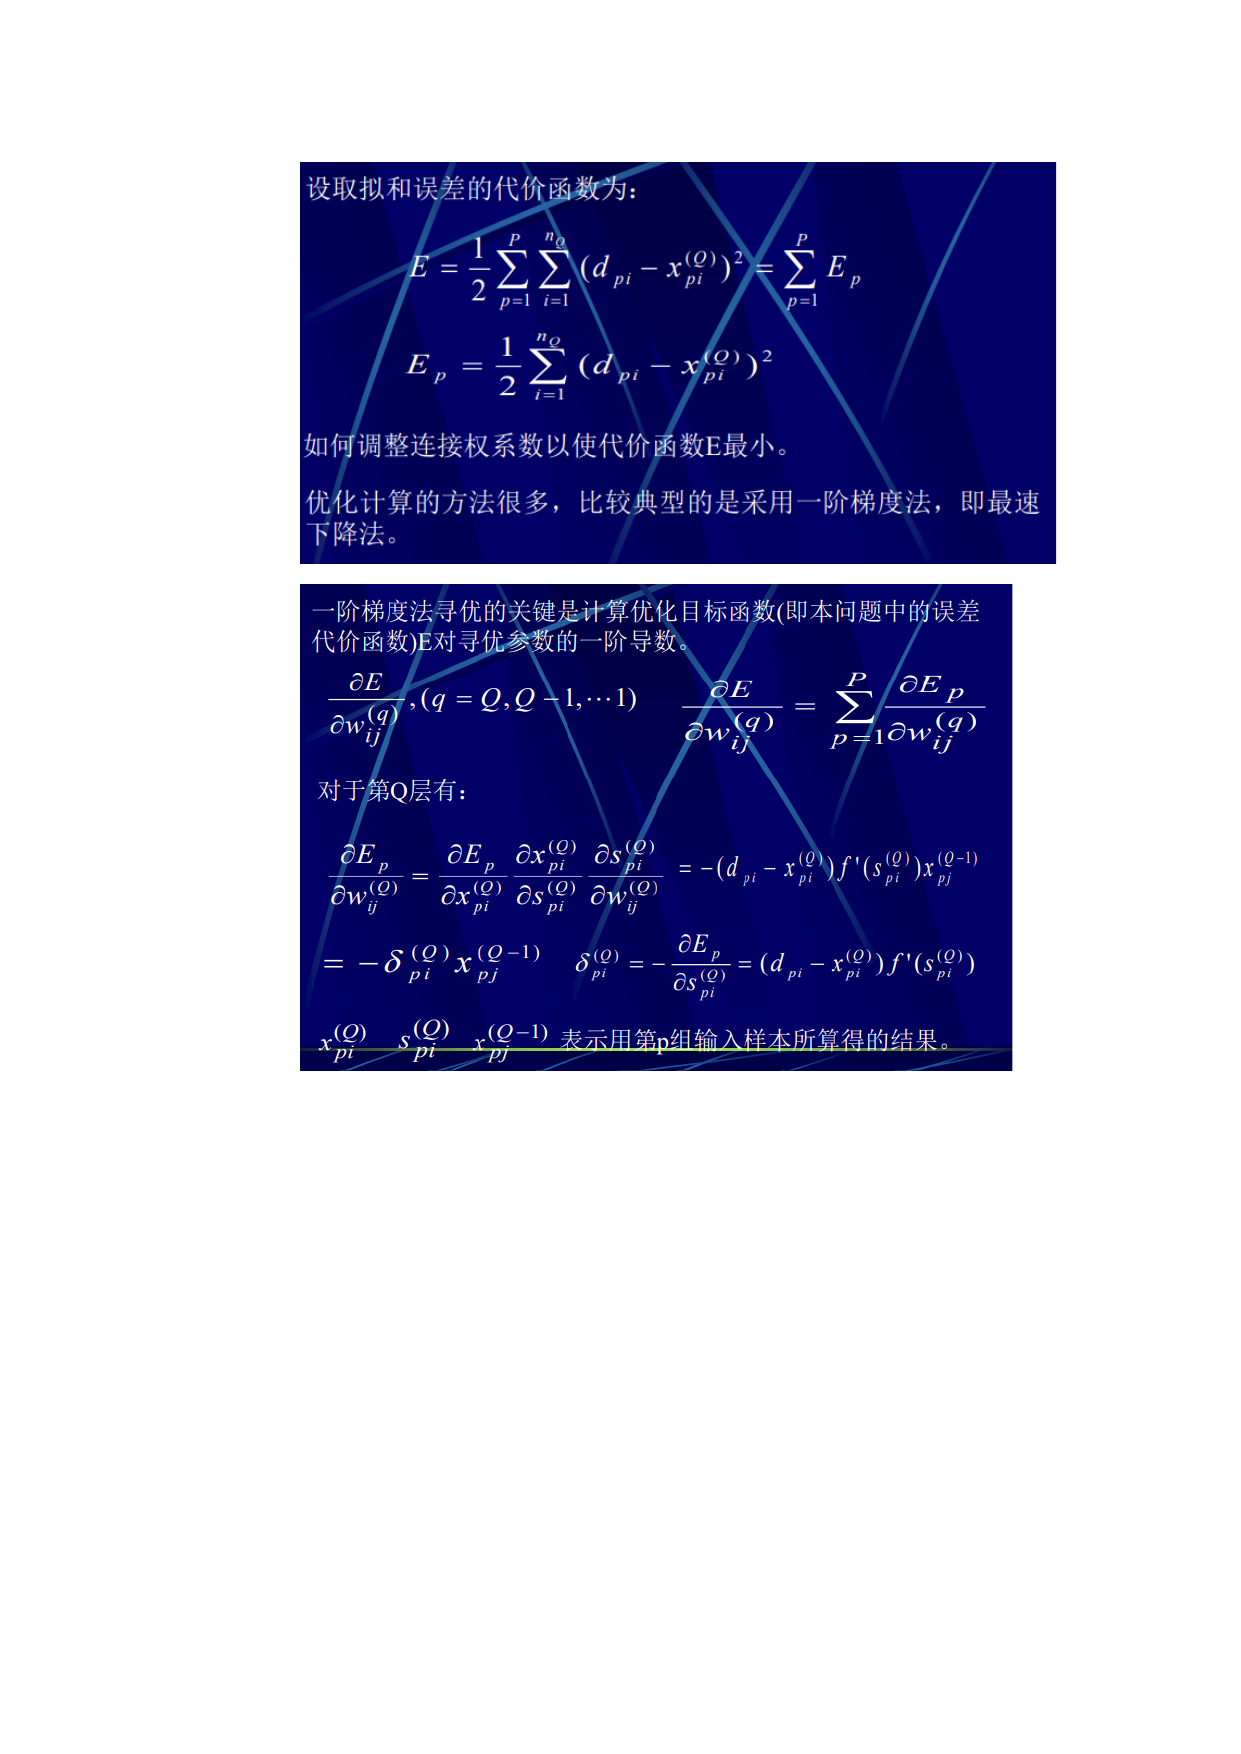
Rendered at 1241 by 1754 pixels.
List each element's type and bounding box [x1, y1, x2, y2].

picture [300, 162, 1057, 564]
picture [300, 584, 1013, 1071]
